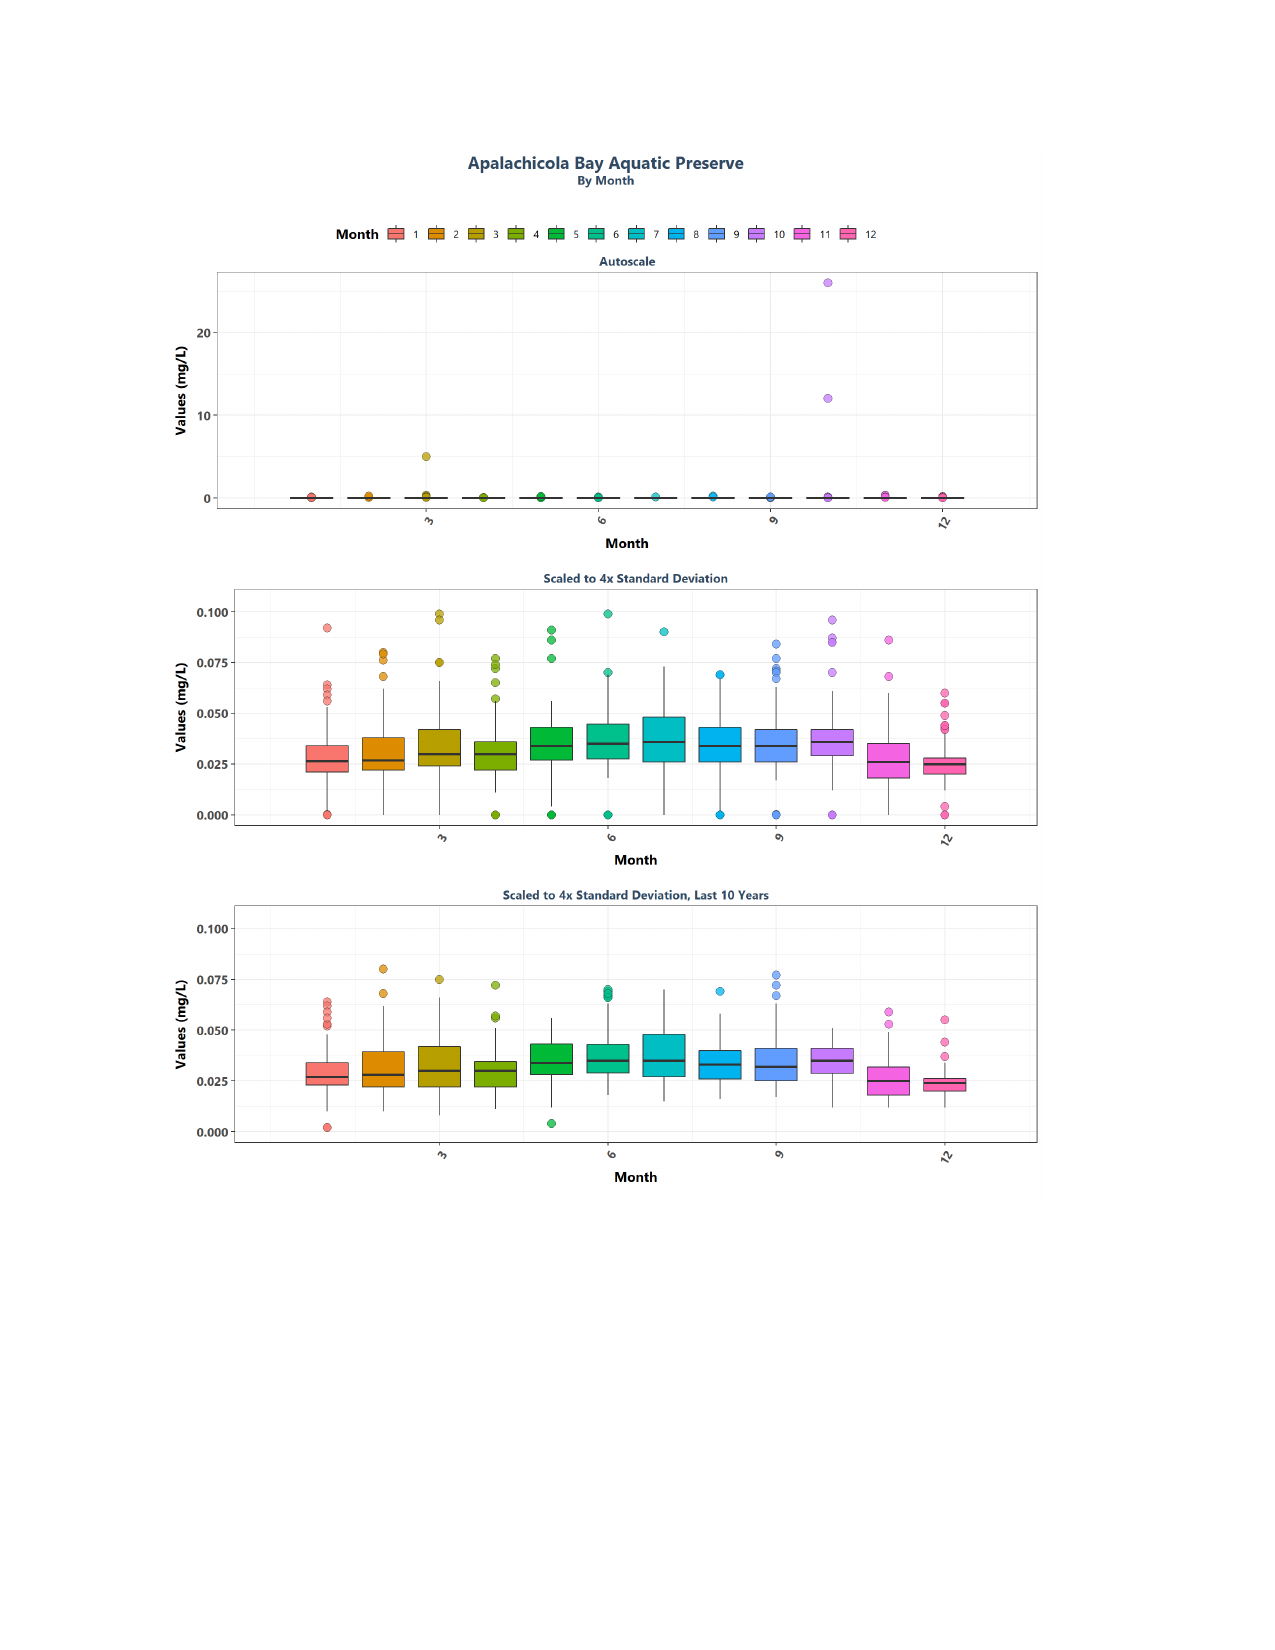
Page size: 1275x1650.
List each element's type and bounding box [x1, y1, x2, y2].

picture [168, 150, 1044, 1200]
